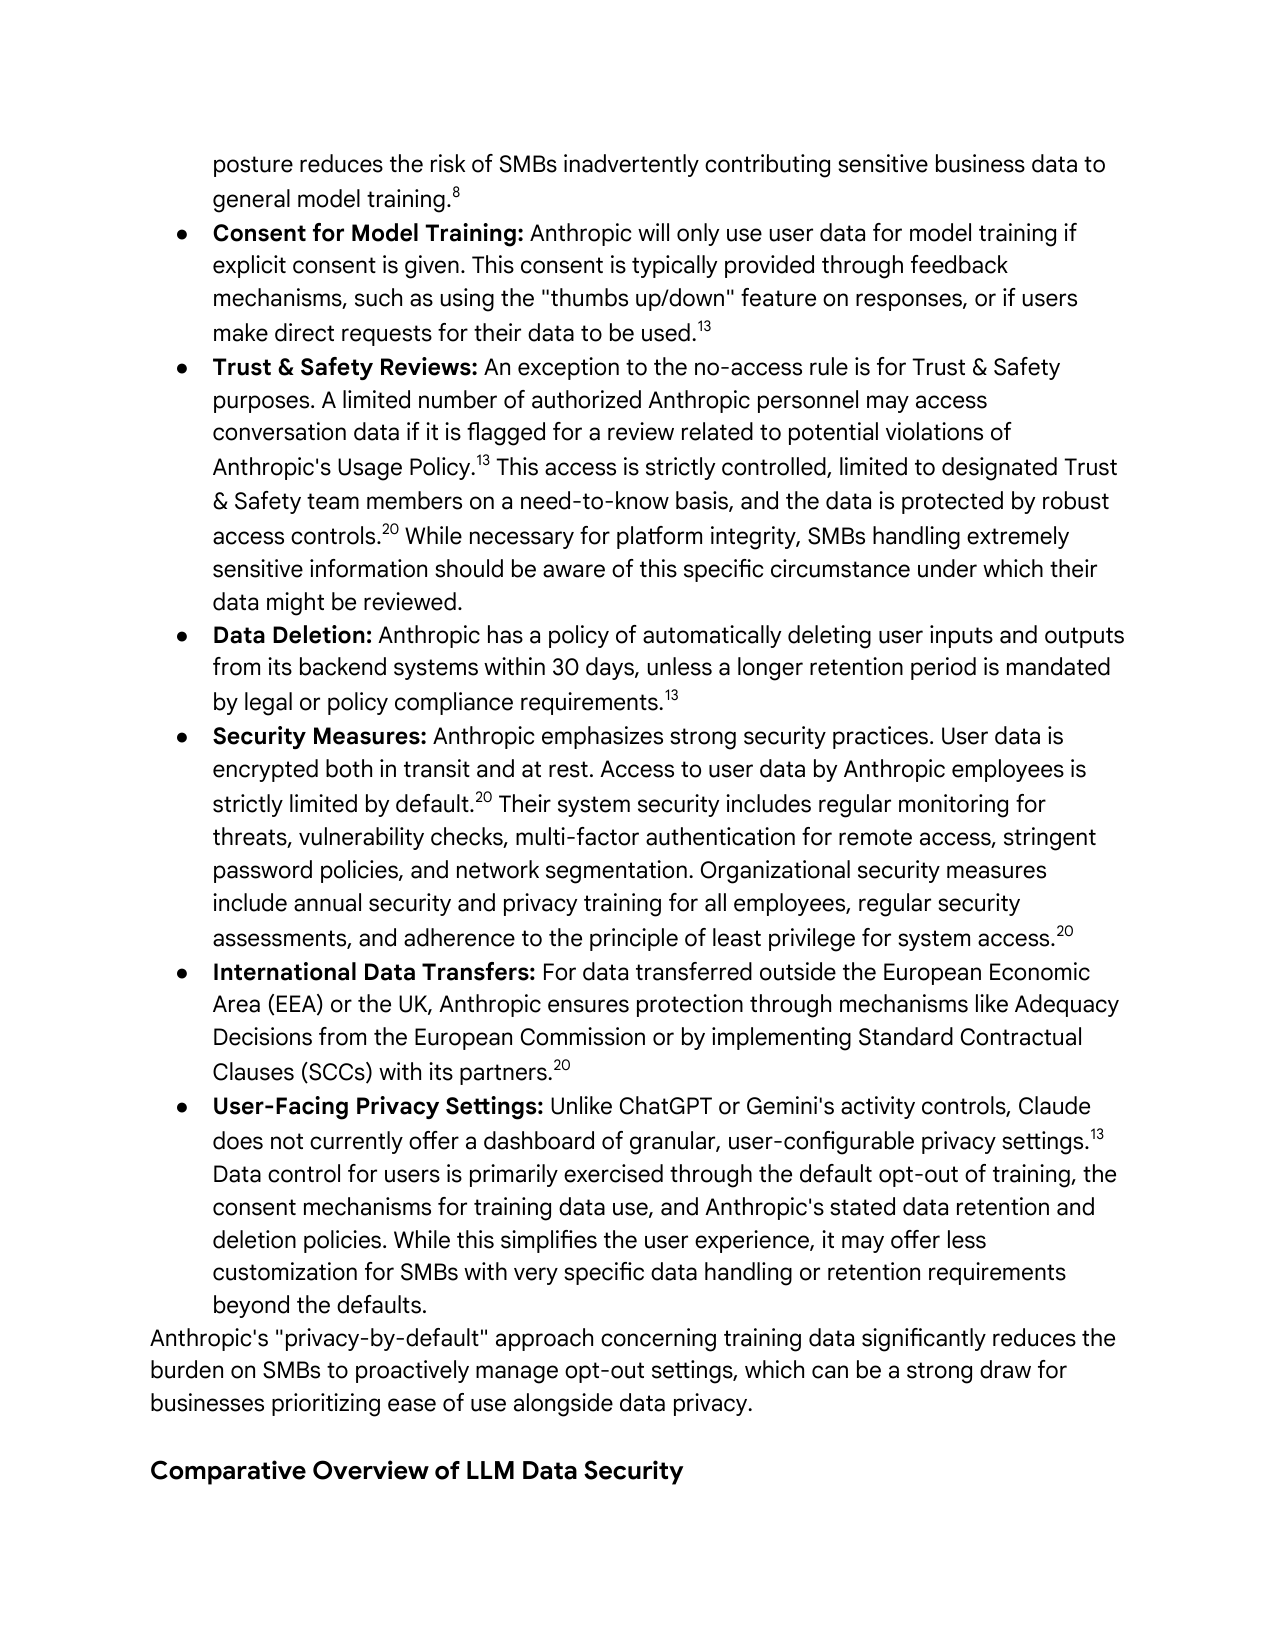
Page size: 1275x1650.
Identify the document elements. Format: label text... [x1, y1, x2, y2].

text Anthropic's "privacy-by-default" approach concerning training data significantly reduces the burden on SMBs to proactively manage opt-out settings, which can be a strong draw for businesses prioritizing ease of use alongside data privacy. [150, 1324, 1125, 1418]
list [175, 150, 1125, 214]
list Consent for Model Training: Anthropic will only use user data for model training if explicit consent is given. This consent is typically provided through feedback mechanisms, such as using the "thumbs up/down" feature on responses, or if users make direct requests for their data to be used.13 [175, 219, 1125, 349]
list International Data Transfers: For data transferred outside the European Economic Area (EEA) or the UK, Anthropic ensures protection through mechanisms like Adequacy Decisions from the European Commission or by implementing Standard Contractual Clauses (SCCs) with its partners.20 [175, 958, 1125, 1088]
list User-Facing Privacy Settings: Unlike ChatGPT or Gemini's activity controls, Claude does not currently offer a dashboard of granular, user-configurable privacy settings.13 Data control for users is primarily exercised through the default opt-out of training, the consent mechanisms for training data use, and Anthropic's stated data retention and deletion policies. While this simplifies the user experience, it may offer less customization for SMBs with very specific data handling or retention requirements beyond the defaults. [175, 1092, 1125, 1320]
subtitle Comparative Overview of LLM Data Security [150, 1455, 1125, 1486]
list Data Deletion: Anthropic has a policy of automatically deleting user inputs and outputs from its backend systems within 30 days, unless a longer retention period is mandated by legal or policy compliance requirements.13 [175, 621, 1125, 718]
list Trust & Safety Reviews: An exception to the no-access rule is for Trust & Safety purposes. A limited number of authorized Anthropic personnel may access conversation data if it is flagged for a review related to potential violations of Anthropic's Usage Policy.13 This access is strictly controlled, limited to designated Trust & Safety team members on a need-to-know basis, and the data is protected by robust access controls.20 While necessary for platform integrity, SMBs handling extremely sensitive information should be aware of this specific circumstance under which their data might be reviewed. [175, 353, 1125, 617]
list Security Measures: Anthropic emphasizes strong security practices. User data is encrypted both in transit and at rest. Access to user data by Anthropic employees is strictly limited by default.20 Their system security includes regular monitoring for threats, vulnerability checks, multi-factor authentication for remote access, stringent password policies, and network segmentation. Organizational security measures include annual security and privacy training for all employees, regular security assessments, and adherence to the principle of least privilege for system access.20 [175, 722, 1125, 953]
